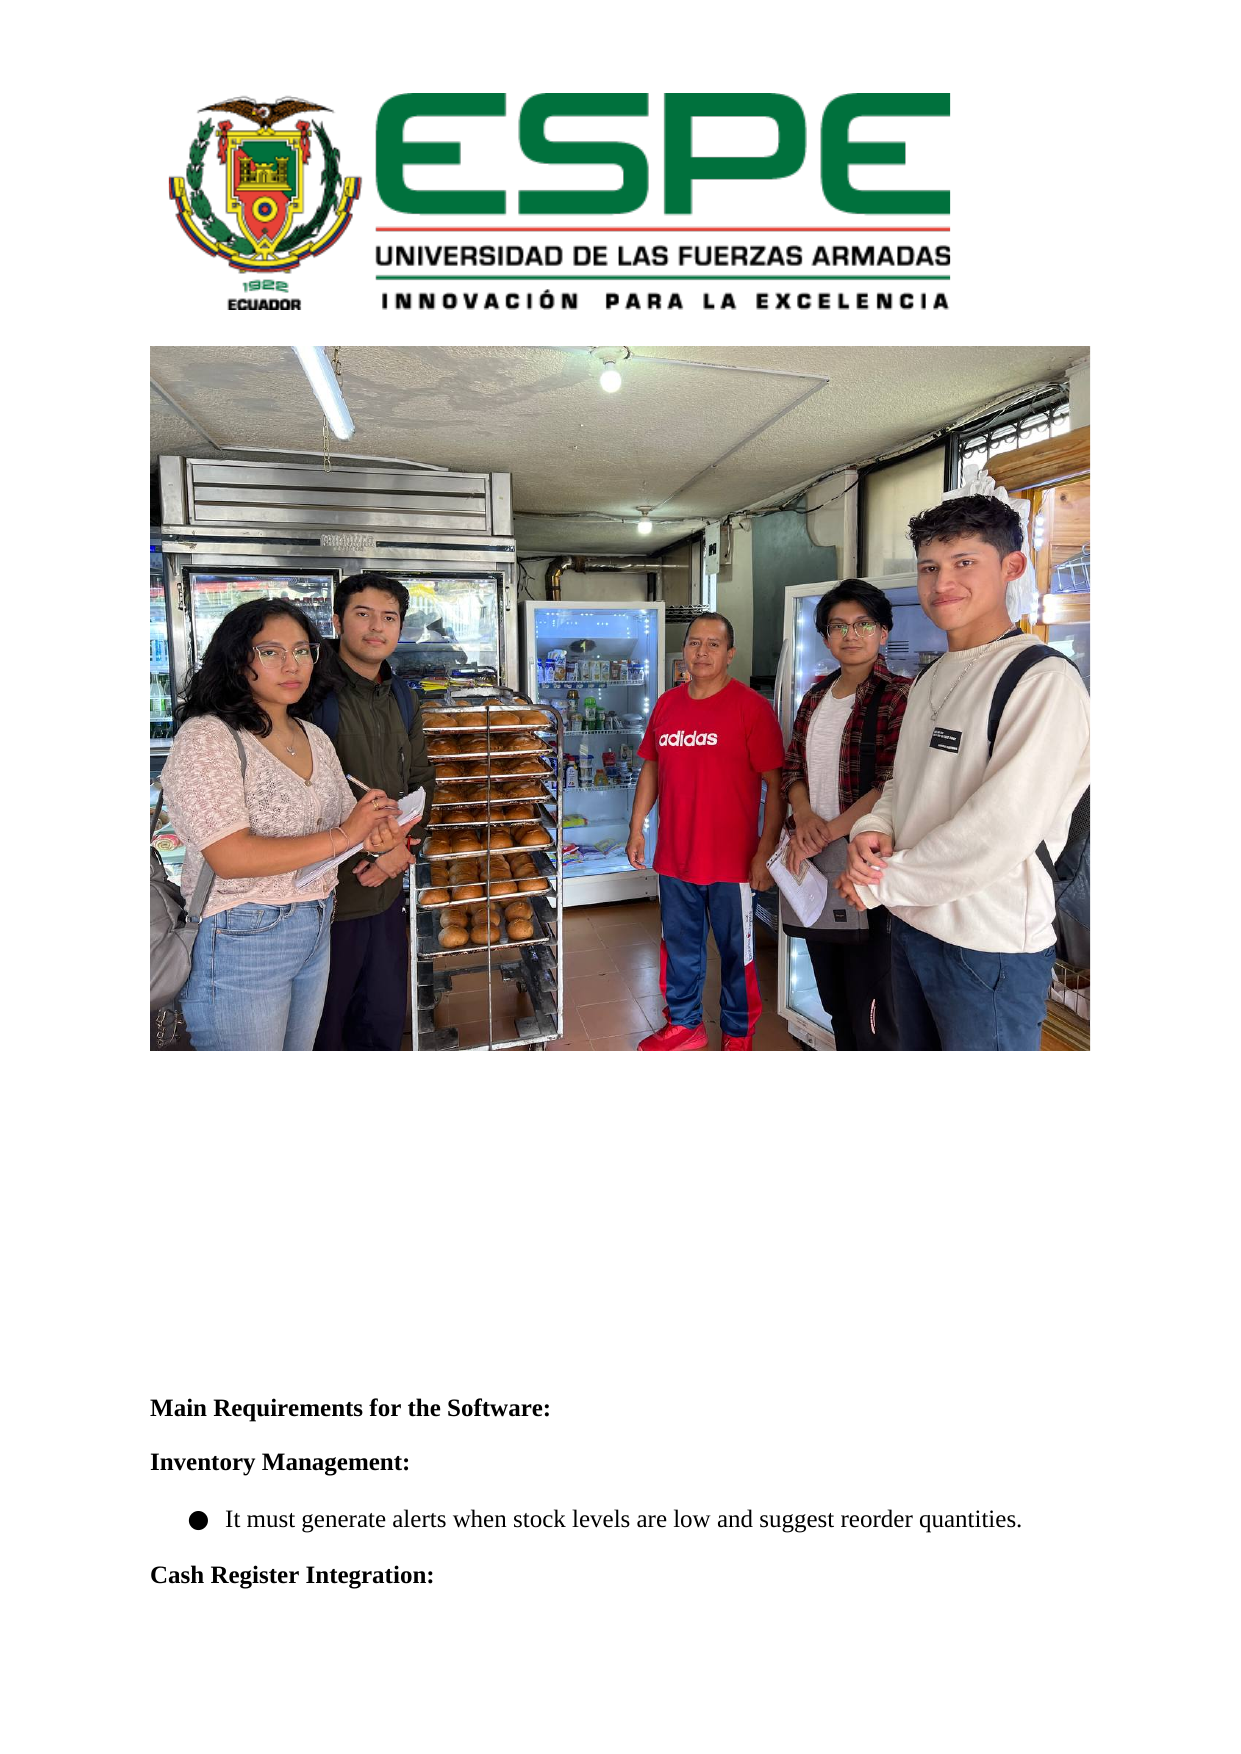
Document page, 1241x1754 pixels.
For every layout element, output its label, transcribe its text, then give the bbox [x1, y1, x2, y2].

picture [150, 346, 1091, 1051]
text Inventory Management: [150, 1447, 1090, 1476]
picture [168, 93, 951, 310]
text Cash Register Integration: [150, 1560, 1090, 1588]
text Main Requirements for the Software: [150, 1393, 1090, 1422]
list It must generate alerts when stock levels are low and suggest reorder quantities. [187, 1501, 1090, 1535]
